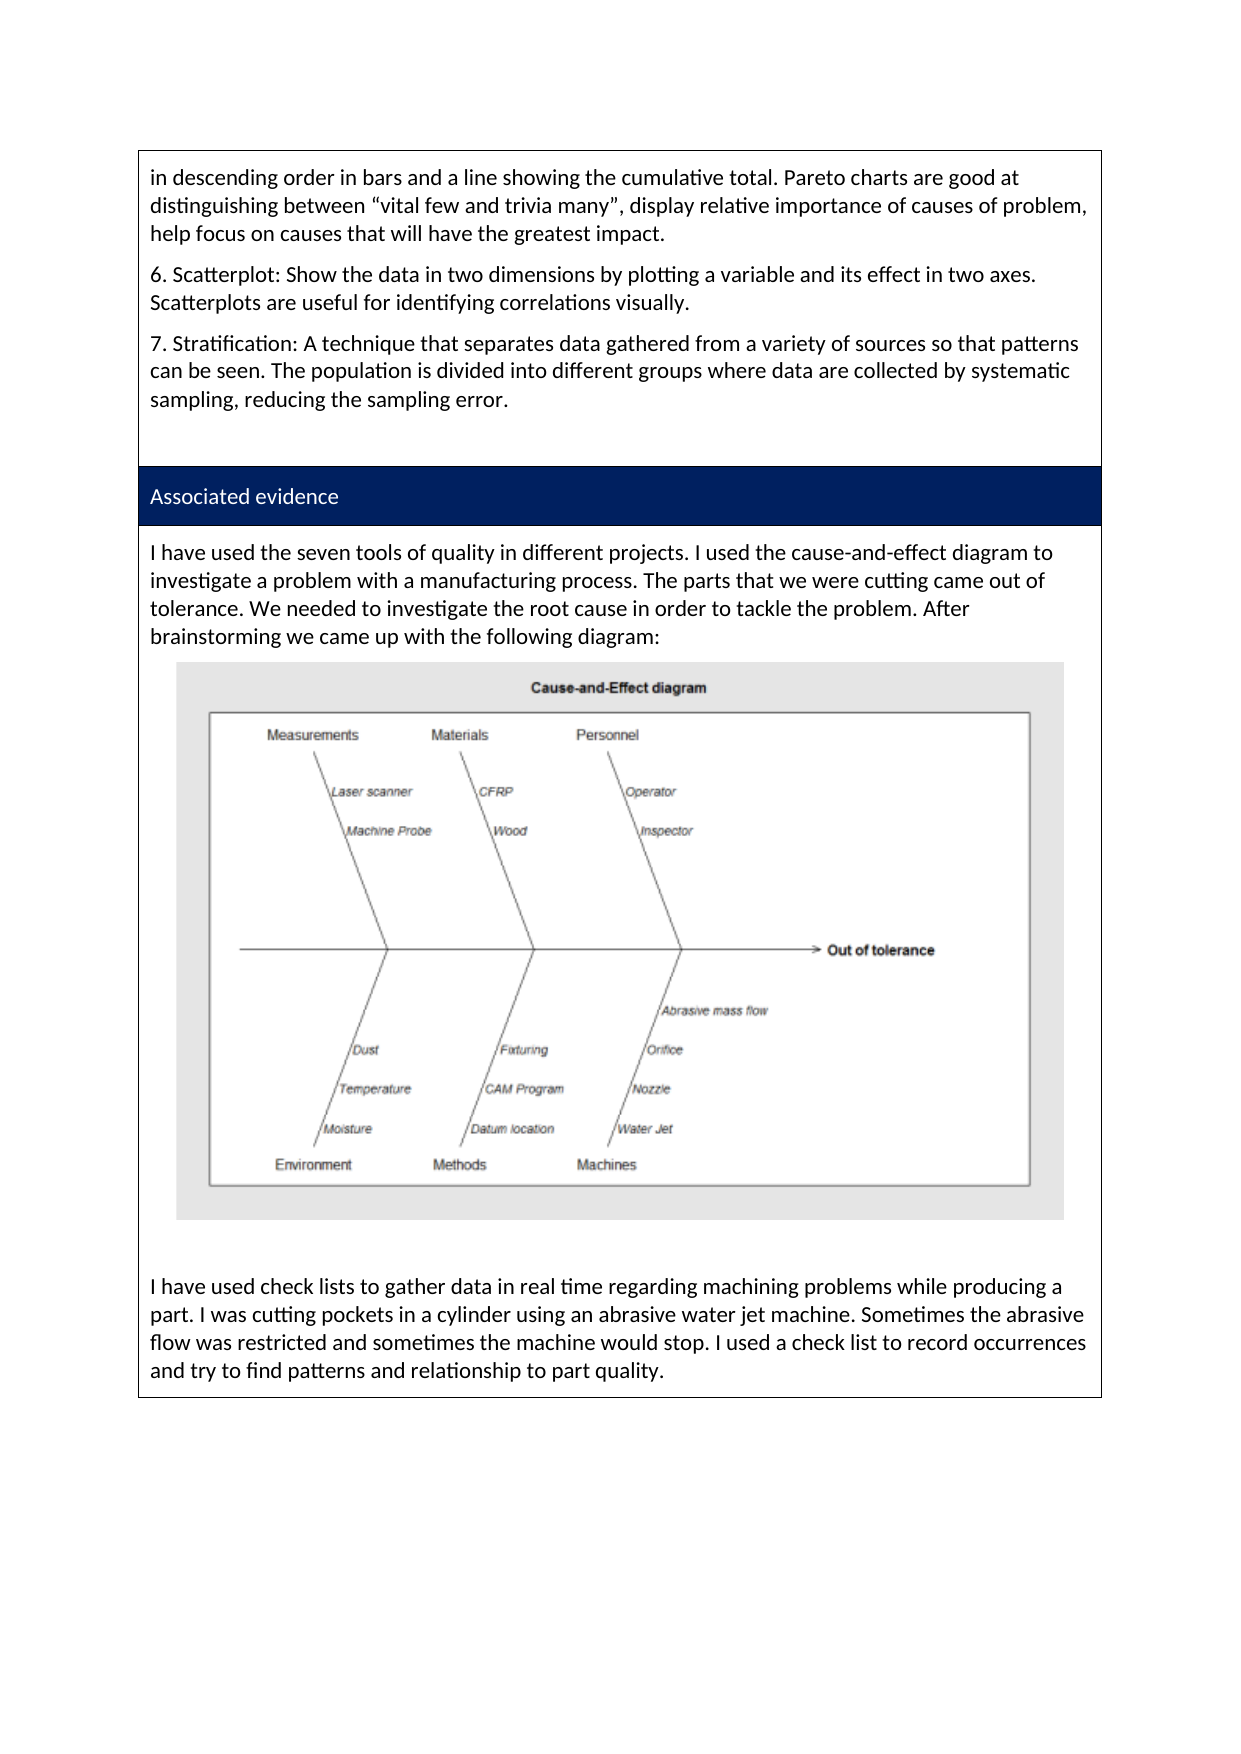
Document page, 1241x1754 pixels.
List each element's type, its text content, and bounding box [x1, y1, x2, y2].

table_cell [139, 526, 1101, 1397]
picture [176, 662, 1064, 1220]
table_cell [139, 151, 1101, 466]
table_cell Associated evidence [139, 467, 1101, 525]
